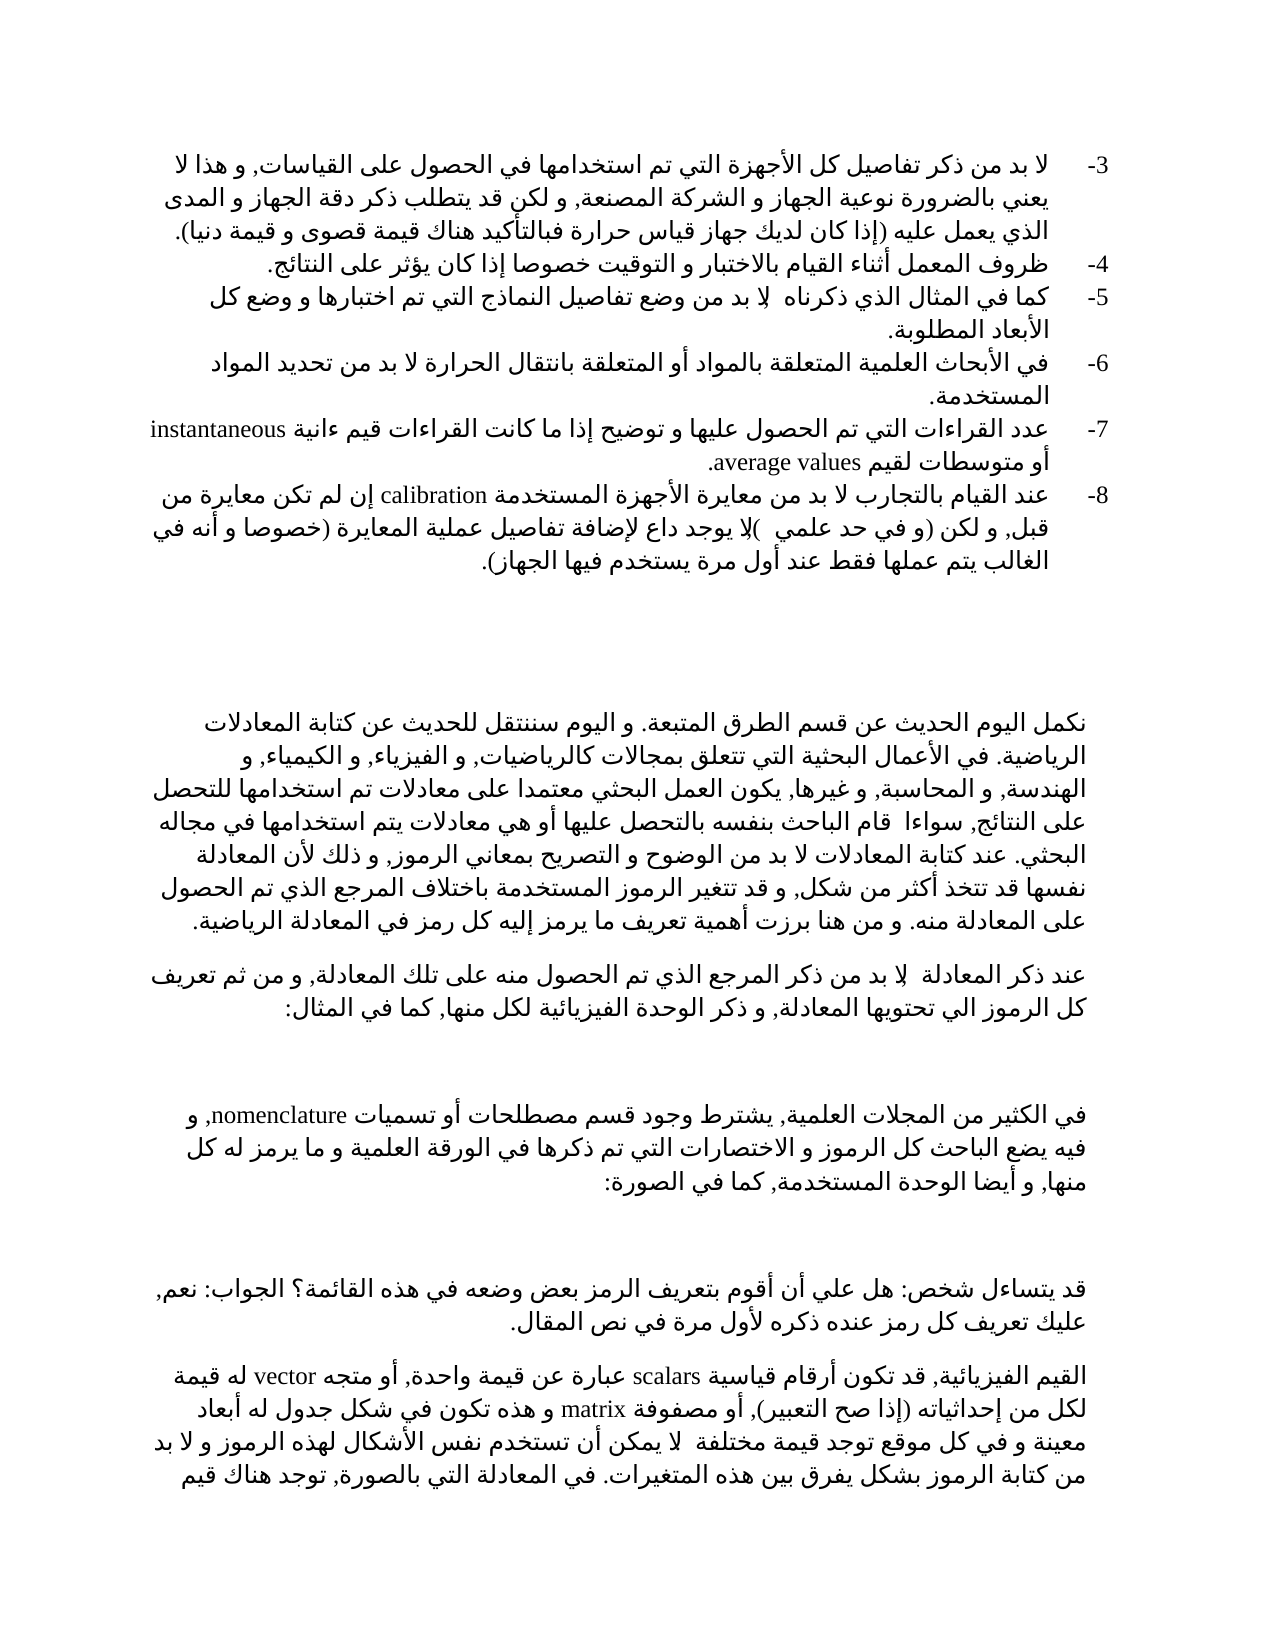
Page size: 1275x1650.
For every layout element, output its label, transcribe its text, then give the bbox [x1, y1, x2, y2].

text في الكثير من المجلات العلمية, يشترط وجود قسم مصطلحات أو تسميات nomenclature, و فيه يضع الباحث كل الرموز و الاختصارات التي تم ذكرها في الورقة العلمية و ما يرمز له كل منها, و أيضا الوحدة المستخدمة, كما في الصورة: [150, 1101, 1087, 1195]
list لا بد من ذكر تفاصيل كل الأجهزة التي تم استخدامها في الحصول على القياسات, و هذا لا يعني بالضرورة نوعية الجهاز و الشركة المصنعة, و لكن قد يتطلب ذكر دقة الجهاز و المدى الذي يعمل عليه (إذا كان لديك جهاز قياس حرارة فبالتأكيد هناك قيمة قصوى و قيمة دنيا). [150, 150, 1087, 245]
text عند ذكر المعادلة, لا بد من ذكر المرجع الذي تم الحصول منه على تلك المعادلة, و من ثم تعريف كل الرموز الي تحتويها المعادلة, و ذكر الوحدة الفيزيائية لكل منها, كما في المثال: [150, 960, 1087, 1022]
list عدد القراءات التي تم الحصول عليها و توضيح إذا ما كانت القراءات قيم ءانية instantaneous أو متوسطات لقيم average values. [150, 414, 1087, 476]
text نكمل اليوم الحديث عن قسم الطرق المتبعة. و اليوم سننتقل للحديث عن كتابة المعادلات الرياضية. في الأعمال البحثية التي تتعلق بمجالات كالرياضيات, و الفيزياء, و الكيمياء, و الهندسة, و المحاسبة, و غيرها, يكون العمل البحثي معتمدا على معادلات تم استخدامها للتحصل على النتائج, سواءا قام الباحث بنفسه بالتحصل عليها أو هي معادلات يتم استخدامها في مجاله البحثي. عند كتابة المعادلات لا بد من الوضوح و التصريح بمعاني الرموز, و ذلك لأن المعادلة نفسها قد تتخذ أكثر من شكل, و قد تتغير الرموز المستخدمة باختلاف المرجع الذي تم الحصول على المعادلة منه. و من هنا برزت أهمية تعريف ما يرمز إليه كل رمز في المعادلة الرياضية. [150, 708, 1087, 935]
list في الأبحاث العلمية المتعلقة بالمواد أو المتعلقة بانتقال الحرارة لا بد من تحديد المواد المستخدمة. [150, 348, 1087, 410]
list كما في المثال الذي ذكرناه, لا بد من وضع تفاصيل النماذج التي تم اختبارها و وضع كل الأبعاد المطلوبة. [150, 282, 1087, 344]
text قد يتساءل شخص: هل علي أن أقوم بتعريف الرمز بعض وضعه في هذه القائمة؟ الجواب: نعم, عليك تعريف كل رمز عنده ذكره لأول مرة في نص المقال. [150, 1274, 1087, 1336]
list عند القيام بالتجارب لا بد من معايرة الأجهزة المستخدمة calibration إن لم تكن معايرة من قبل, و لكن (و في حد علمي), لا يوجد داع لإضافة تفاصيل عملية المعايرة (خصوصا و أنه في الغالب يتم عملها فقط عند أول مرة يستخدم فيها الجهاز). [150, 480, 1087, 575]
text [150, 1361, 1087, 1489]
list ظروف المعمل أثناء القيام بالاختبار و التوقيت خصوصا إذا كان يؤثر على النتائج. [150, 249, 1087, 278]
